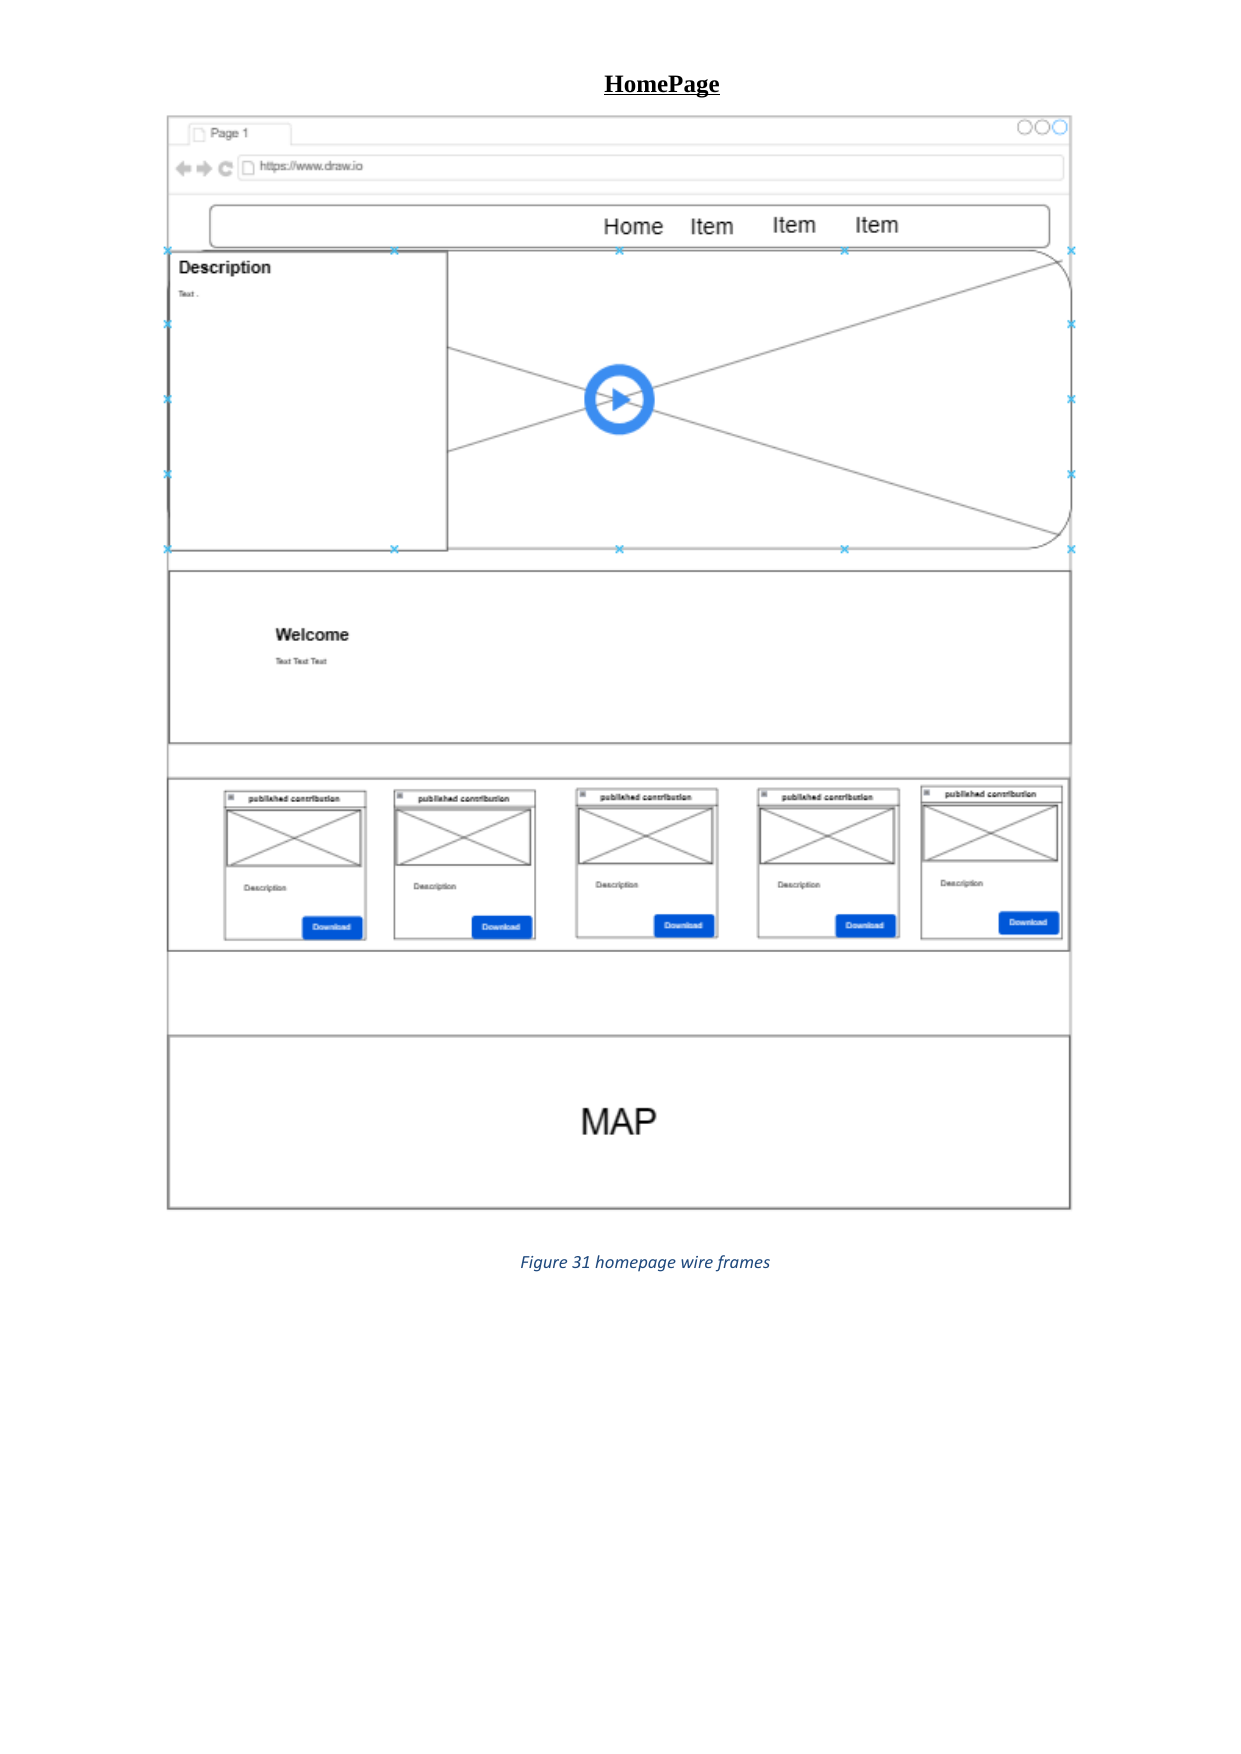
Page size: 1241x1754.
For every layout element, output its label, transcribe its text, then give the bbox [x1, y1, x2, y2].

picture [150, 111, 1099, 1224]
